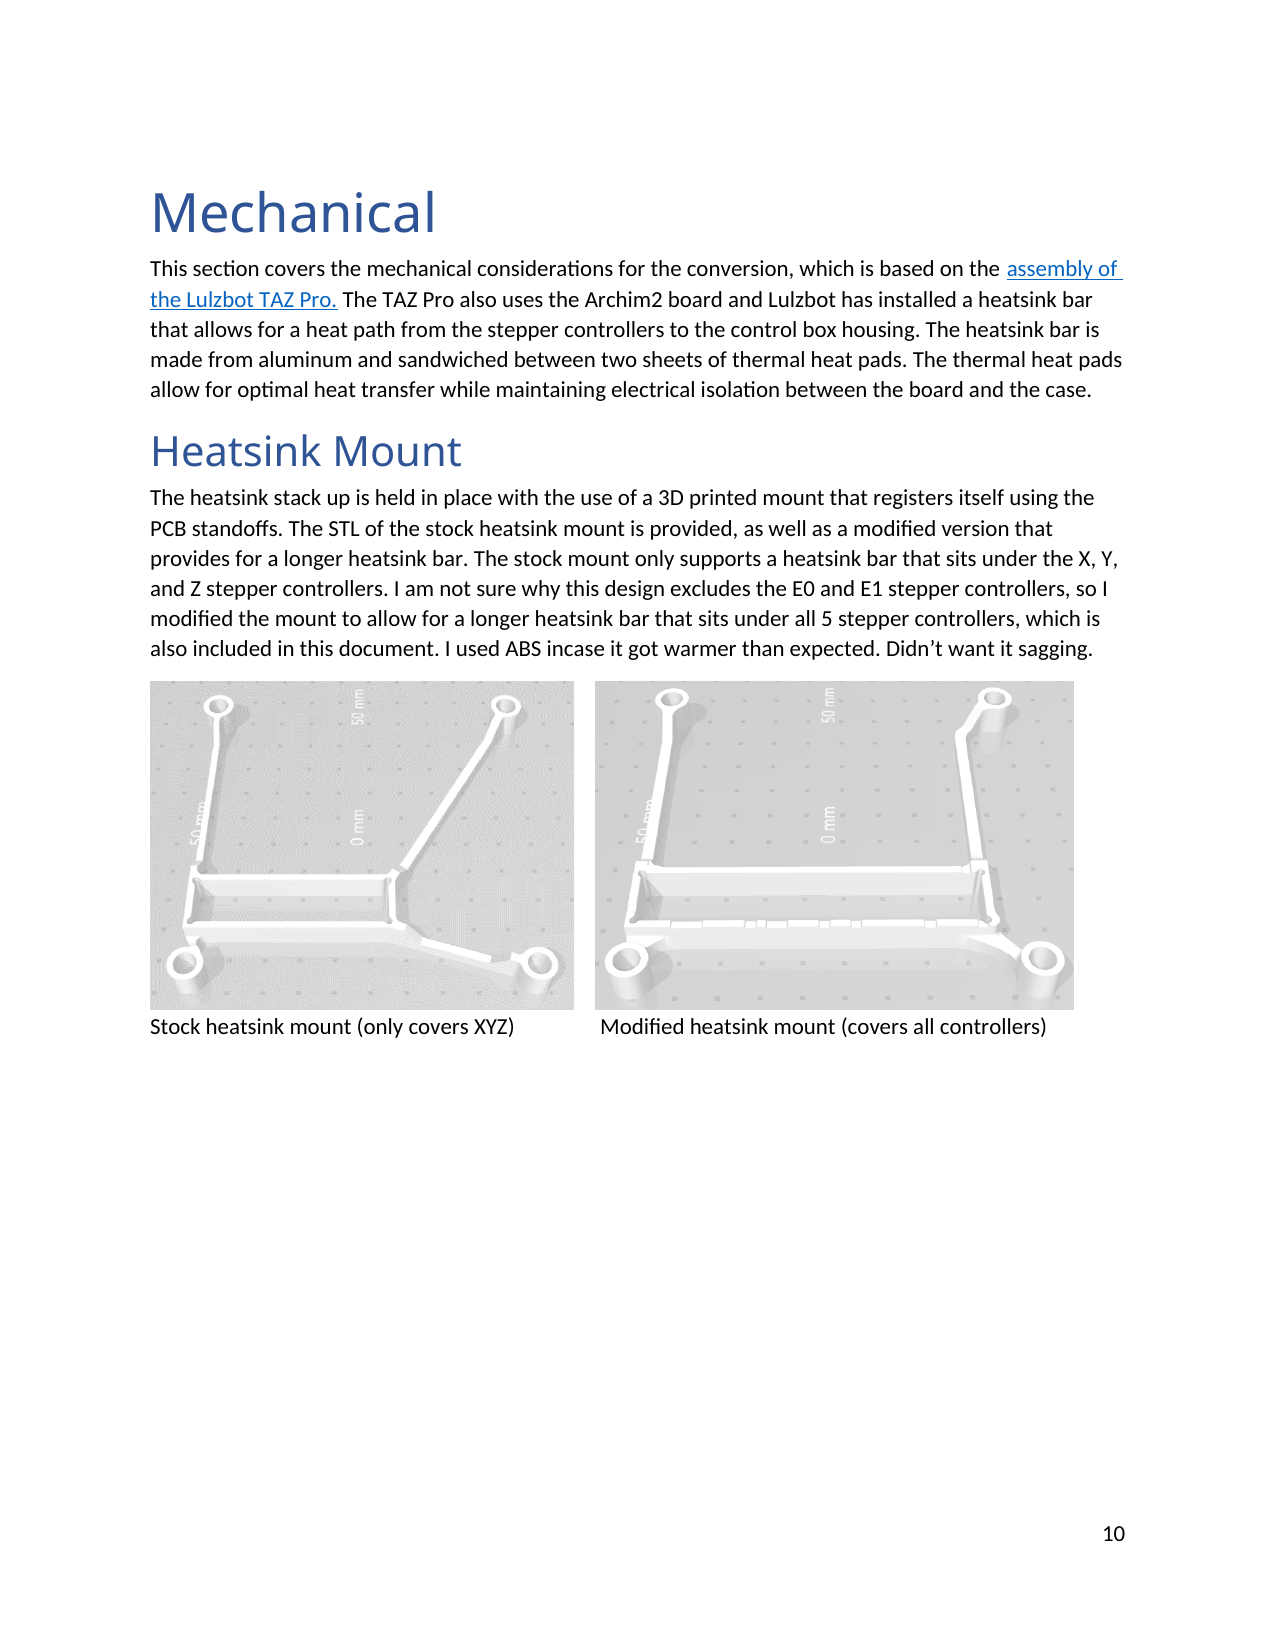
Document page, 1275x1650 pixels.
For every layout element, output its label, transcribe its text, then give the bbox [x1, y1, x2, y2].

picture [595, 681, 1074, 1010]
text This section covers the mechanical considerations for the conversion, which is based on the assembly of the Lulzbot TAZ Pro. The TAZ Pro also uses the Archim2 board and Lulzbot has installed a heatsink bar that allows for a heat path from the stepper controllers to the control box housing. The heatsink bar is made from aluminum and sandwiched between two sheets of thermal heat pads. The thermal heat pads allow for optimal heat transfer while maintaining electrical isolation between the board and the case. [150, 254, 1125, 403]
picture [150, 681, 575, 1010]
text The heatsink stack up is held in place with the use of a 3D printed mount that registers itself using the PCB standoffs. The STL of the stock heatsink mount is provided, as well as a modified version that provides for a longer heatsink bar. The stock mount only supports a heatsink bar that sits under the X, Y, and Z stepper controllers. I am not sure why this design excludes the E0 and E1 stepper controllers, so I modified the mount to allow for a longer heatsink bar that sits under all 5 stepper controllers, which is also included in this document. I used ABS incase it got warmer than expected. Didn’t want it sagging. [150, 483, 1125, 663]
subtitle Heatsink Mount [150, 422, 1125, 479]
subtitle Mechanical [150, 175, 1125, 249]
